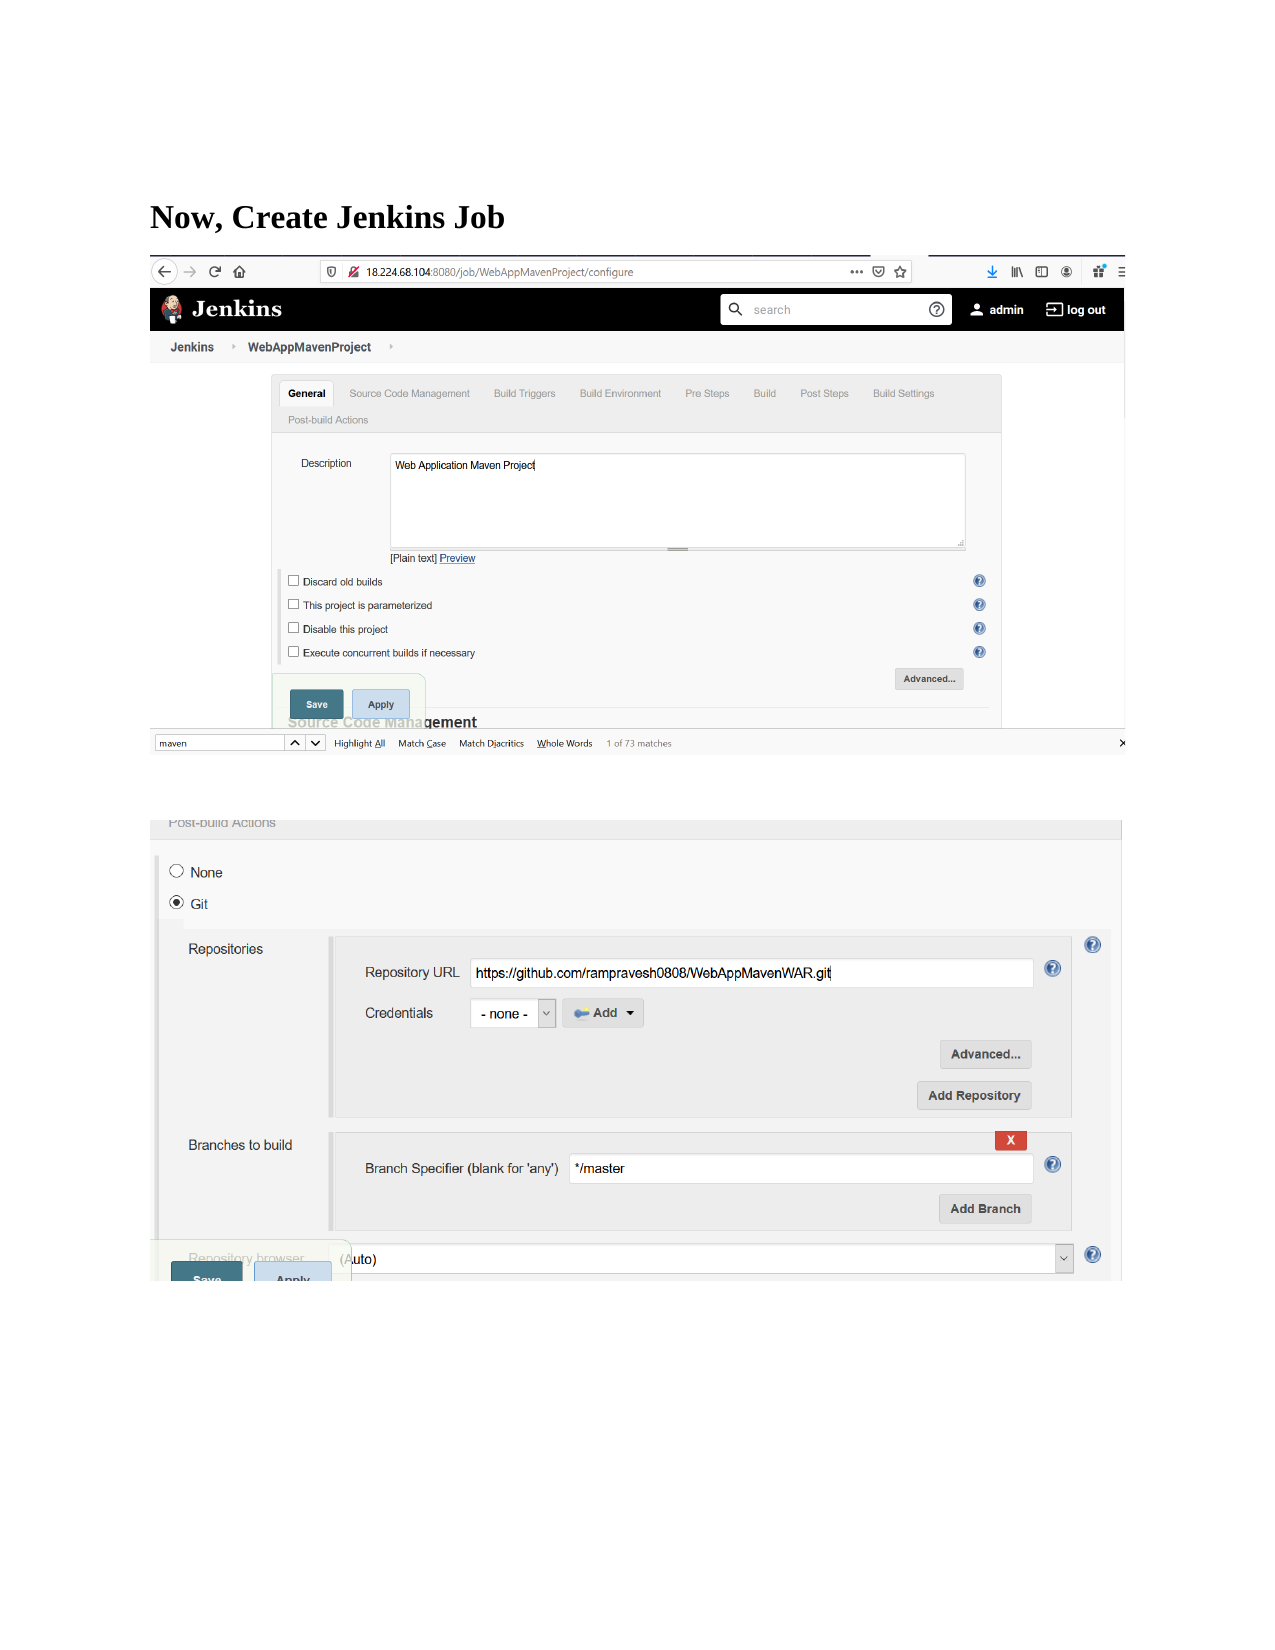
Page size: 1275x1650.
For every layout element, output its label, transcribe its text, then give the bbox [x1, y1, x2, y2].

picture [150, 820, 1125, 1281]
picture [150, 255, 1125, 755]
text Now, Create Jenkins Job [150, 197, 1125, 235]
